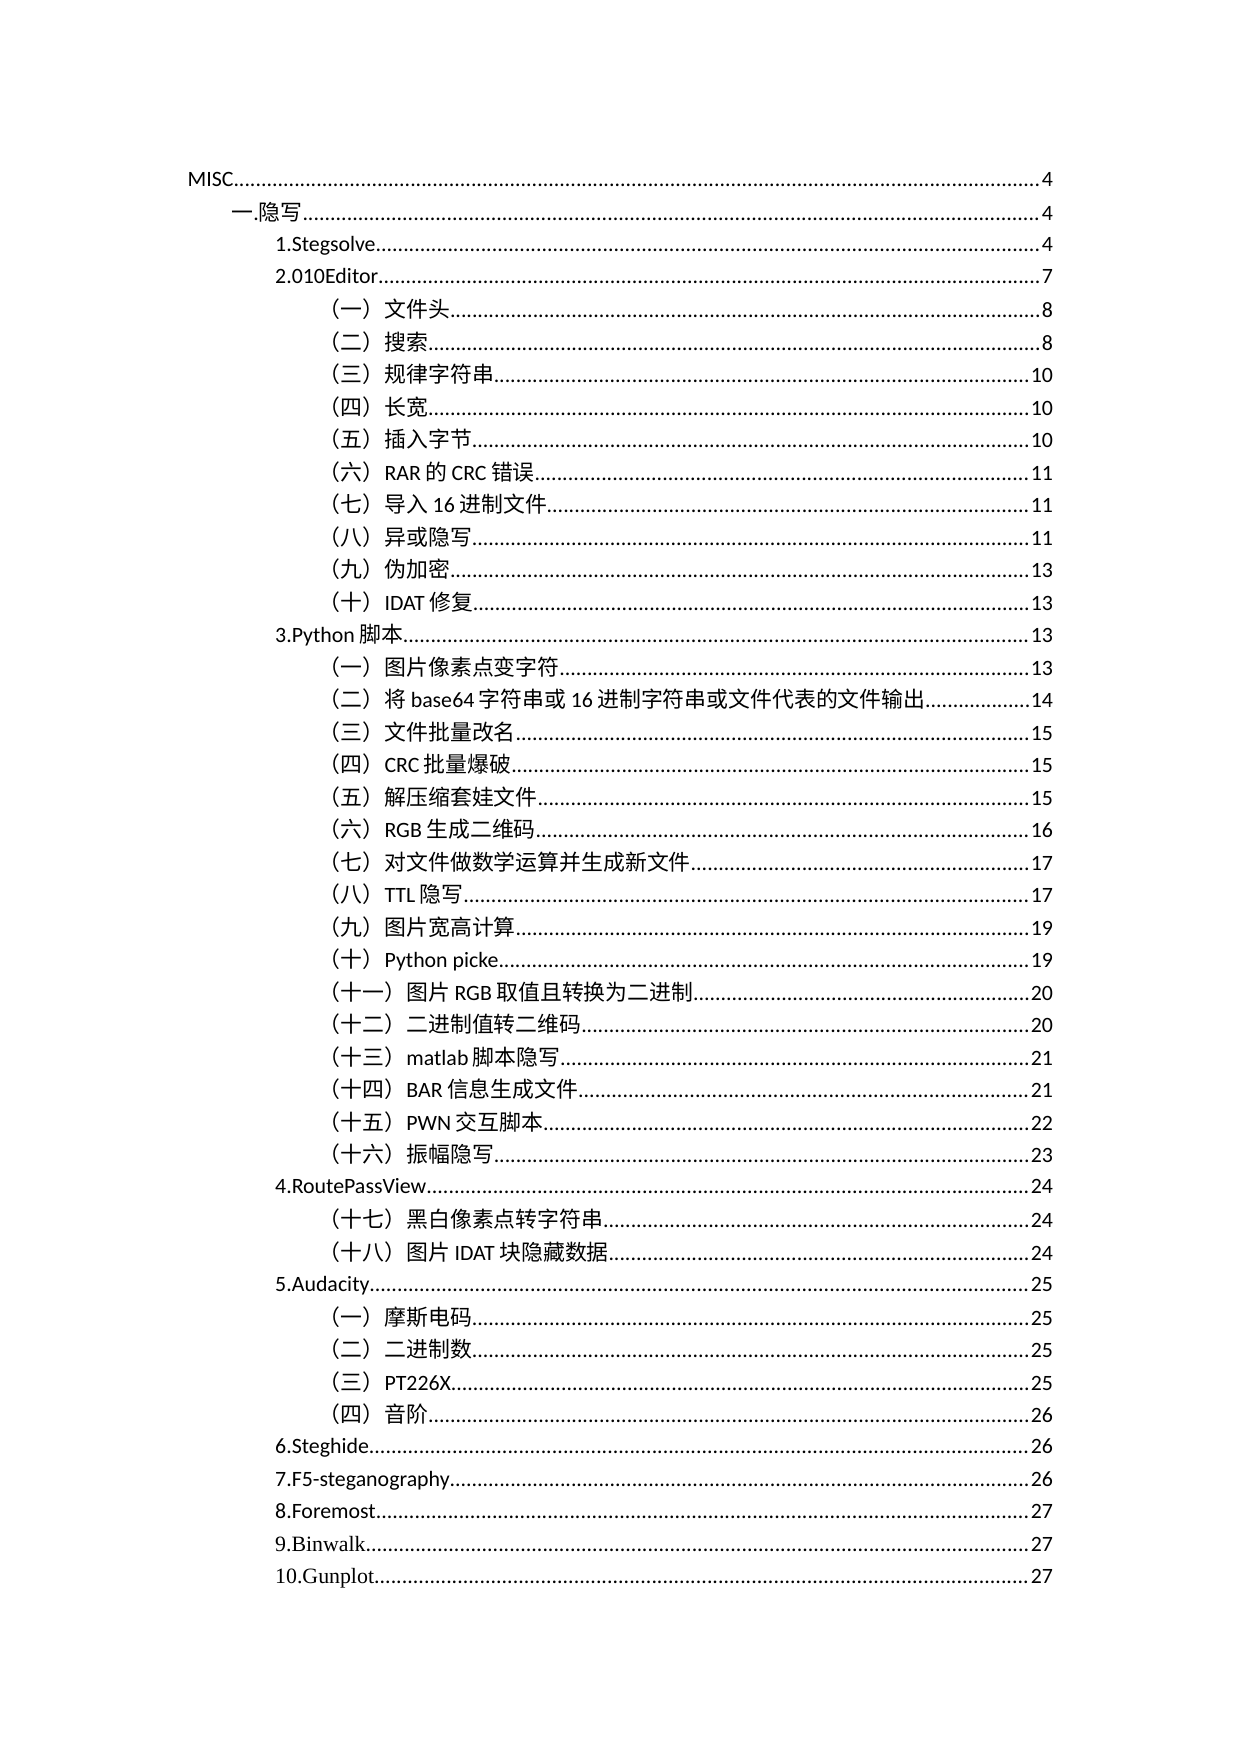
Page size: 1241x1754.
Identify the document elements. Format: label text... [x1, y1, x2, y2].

text （四）音阶 26 [319, 1397, 1053, 1429]
text （十二）二进制值转二维码 20 [319, 1007, 1053, 1039]
text （九）图片宽高计算 19 [319, 909, 1053, 942]
text 3.Python脚本 13 [275, 617, 1053, 649]
text （八）TTL隐写 17 [319, 877, 1053, 909]
text （三）文件批量改名 15 [319, 714, 1053, 747]
text （二）搜索 8 [319, 324, 1053, 357]
text 6.Steghide 26 [275, 1429, 1053, 1462]
text （十五）PWN交互脚本 22 [319, 1104, 1053, 1137]
text （三）规律字符串 10 [319, 357, 1053, 389]
text （二）二进制数 25 [319, 1332, 1053, 1364]
text （九）伪加密 13 [319, 552, 1053, 584]
text （十四）BAR信息生成文件 21 [319, 1072, 1053, 1104]
text 4.RoutePassView 24 [275, 1169, 1053, 1202]
text （十）Python picke 19 [319, 942, 1053, 974]
text （十六）振幅隐写 23 [319, 1137, 1053, 1169]
text 10.Gunplot 27 [275, 1559, 1053, 1592]
text （七）对文件做数学运算并生成新文件 17 [319, 844, 1053, 877]
text （一）文件头 8 [319, 292, 1053, 324]
text 8.Foremost 27 [275, 1494, 1053, 1527]
text （八）异或隐写 11 [319, 519, 1053, 552]
text 1.Stegsolve 4 [275, 227, 1053, 259]
text （四）长宽 10 [319, 389, 1053, 422]
text （一）图片像素点变字符 13 [319, 649, 1053, 682]
text （十八）图片IDAT块隐藏数据 24 [319, 1234, 1053, 1267]
text （三）PT226X 25 [319, 1364, 1053, 1397]
text （十三）matlab脚本隐写 21 [319, 1039, 1053, 1072]
text （一）摩斯电码 25 [319, 1299, 1053, 1332]
text 9.Binwalk 27 [275, 1527, 1053, 1559]
text （五）解压缩套娃文件 15 [319, 779, 1053, 812]
text （十一）图片RGB取值且转换为二进制 20 [319, 974, 1053, 1007]
text （六）RGB生成二维码 16 [319, 812, 1053, 844]
text （十）IDAT修复 13 [319, 584, 1053, 617]
text （二）将base64字符串或16进制字符串或文件代表的文件输出 14 [319, 682, 1053, 714]
text 7.F5-steganography 26 [275, 1462, 1053, 1494]
text MISC 4 [187, 162, 1053, 194]
text （五）插入字节 10 [319, 422, 1053, 454]
text 5.Audacity 25 [275, 1267, 1053, 1299]
text 2.010Editor 7 [275, 259, 1053, 292]
text （四）CRC批量爆破 15 [319, 747, 1053, 779]
text （十七）黑白像素点转字符串 24 [319, 1202, 1053, 1234]
text 一.隐写 4 [231, 194, 1053, 227]
text （六）RAR的CRC错误 11 [319, 454, 1053, 487]
text （七）导入16进制文件 11 [319, 487, 1053, 519]
